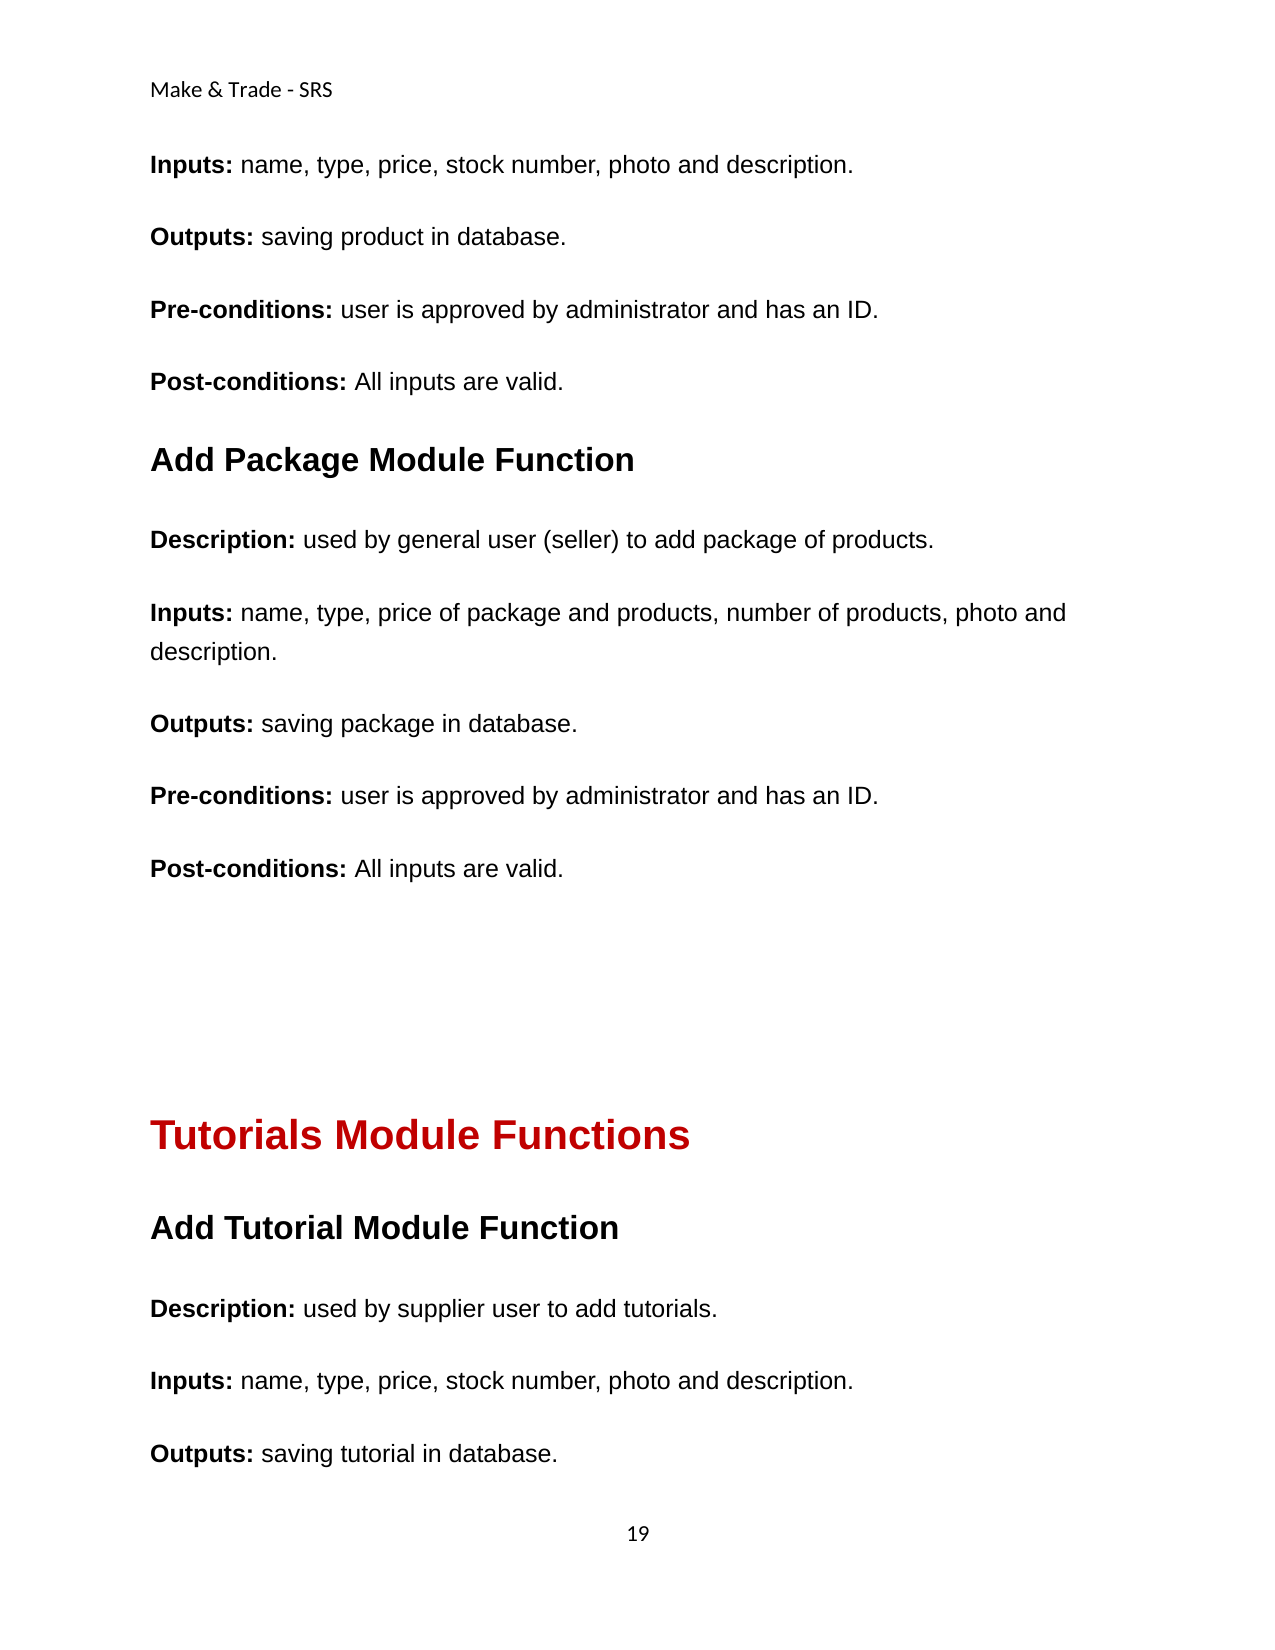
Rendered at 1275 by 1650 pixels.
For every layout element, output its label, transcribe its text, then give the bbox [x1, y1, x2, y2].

subtitle Post-conditions: All inputs are valid. [150, 367, 1125, 396]
subtitle Add Tutorial Module Function [150, 1208, 1125, 1247]
subtitle Inputs: name, type, price, stock number, photo and description. [150, 1366, 1125, 1395]
subtitle Add Package Module Function [150, 439, 1125, 478]
subtitle Pre-conditions: user is approved by administrator and has an ID. [150, 781, 1125, 810]
subtitle Description: used by general user (seller) to add package of products. [150, 525, 1125, 554]
subtitle Tutorials Module Functions [150, 1110, 1125, 1158]
subtitle Outputs: saving product in database. [150, 222, 1125, 251]
subtitle Inputs: name, type, price of package and products, number of products, photo and description. [150, 597, 1125, 665]
subtitle Pre-conditions: user is approved by administrator and has an ID. [150, 295, 1125, 323]
subtitle Outputs: saving tutorial in database. [150, 1439, 1125, 1467]
subtitle Post-conditions: All inputs are valid. [150, 854, 1125, 882]
subtitle Description: used by supplier user to add tutorials. [150, 1294, 1125, 1323]
subtitle Inputs: name, type, price, stock number, photo and description. [150, 150, 1125, 179]
subtitle Outputs: saving package in database. [150, 709, 1125, 738]
